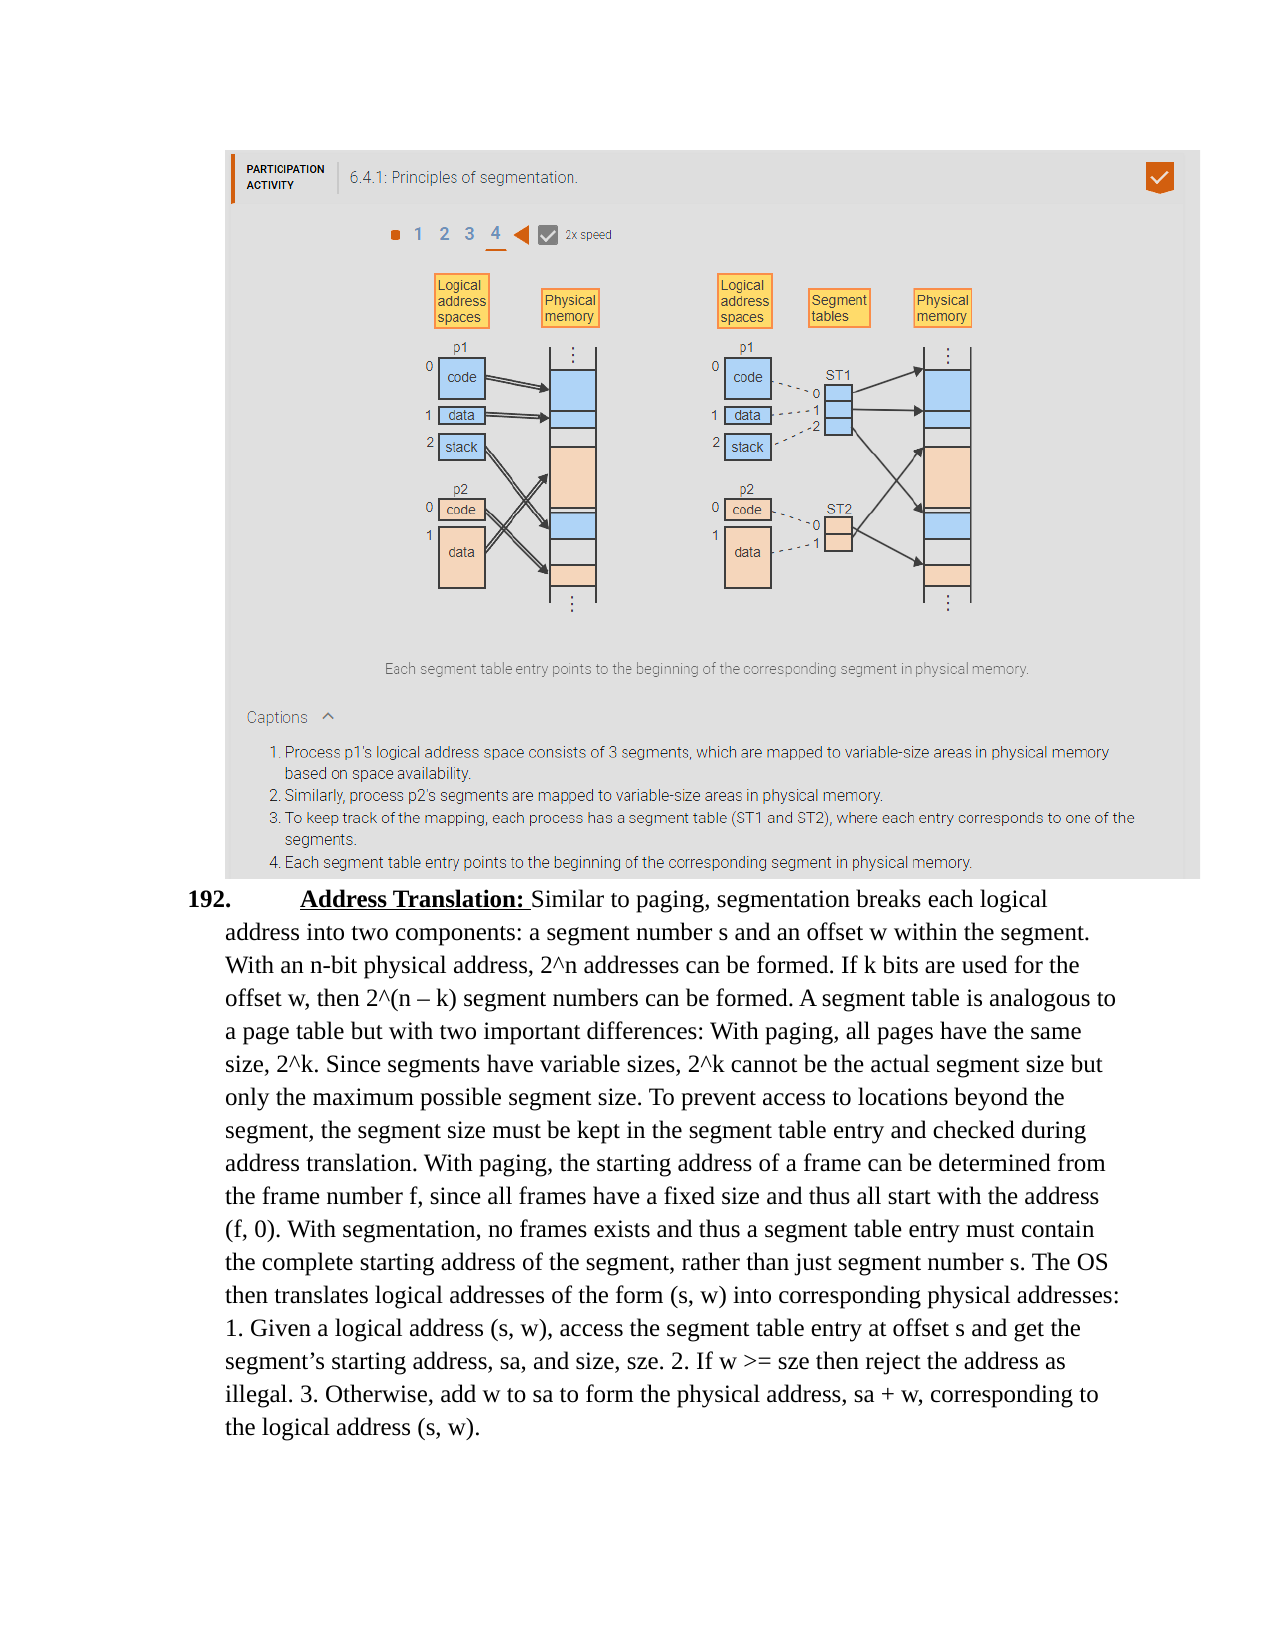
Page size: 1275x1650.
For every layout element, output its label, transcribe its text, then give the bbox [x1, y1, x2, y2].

picture [225, 150, 1200, 879]
list Address Translation: Similar to paging, segmentation breaks each logical address into two components: a segment number s and an offset w within the segment. With an n-bit physical address, 2^n addresses can be formed. If k bits are used for the offset w, then 2^(n – k) segment numbers can be formed. A segment table is analogous to a page table but with two important differences: With paging, all pages have the same size, 2^k. Since segments have variable sizes, 2^k cannot be the actual segment size but only the maximum possible segment size. To prevent access to locations beyond the segment, the segment size must be kept in the segment table entry and checked during address translation. With paging, the starting address of a frame can be determined from the frame number f, since all frames have a fixed size and thus all start with the address (f, 0). With segmentation, no frames exists and thus a segment table entry must contain the complete starting address of the segment, rather than just segment number s. The OS then translates logical addresses of the form (s, w) into corresponding physical addresses: 1. Given a logical address (s, w), access the segment table entry at offset s and get the segment’s starting address, sa, and size, sze. 2. If w >= sze then reject the address as illegal. 3. Otherwise, add w to sa to form the physical address, sa + w, corresponding to the logical address (s, w). [187, 884, 1125, 1441]
